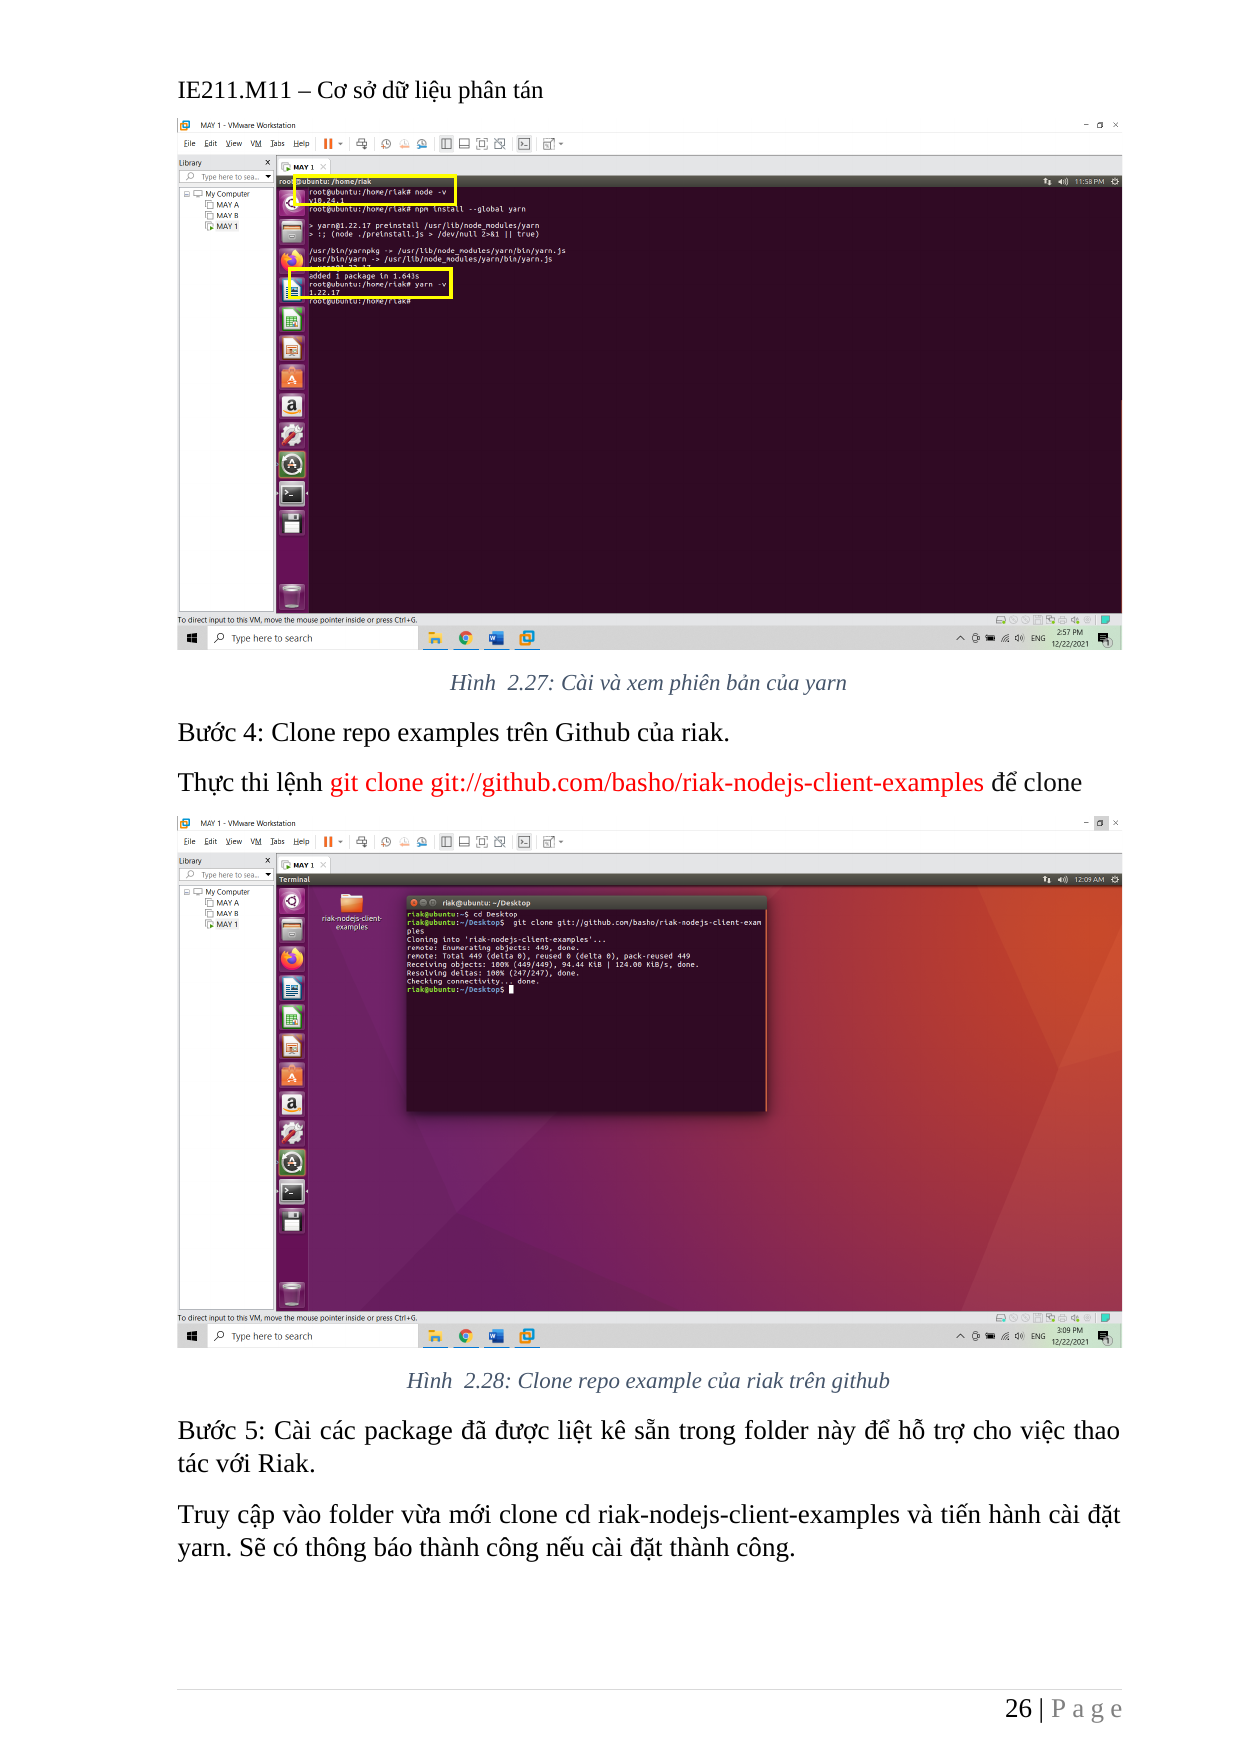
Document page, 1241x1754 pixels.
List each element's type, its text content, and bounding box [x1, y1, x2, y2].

text Bước 4: Clone repo examples trên Github của riak. [177, 716, 1122, 747]
text Bước 5: Cài các package đã được liệt kê sẵn trong folder này để hỗ trợ cho việc thao tác với Riak. [177, 1414, 1122, 1479]
picture [177, 816, 1123, 1348]
text Thực thi lệnh git clone git://github.com/basho/riak-nodejs-client-examples để clone [177, 766, 1122, 797]
text Truy cập vào folder vừa mới clone cd riak-nodejs-client-examples và tiến hành cài đặt yarn. Sẽ có thông báo thành công nếu cài đặt thành công. [177, 1498, 1122, 1562]
picture [177, 118, 1123, 650]
